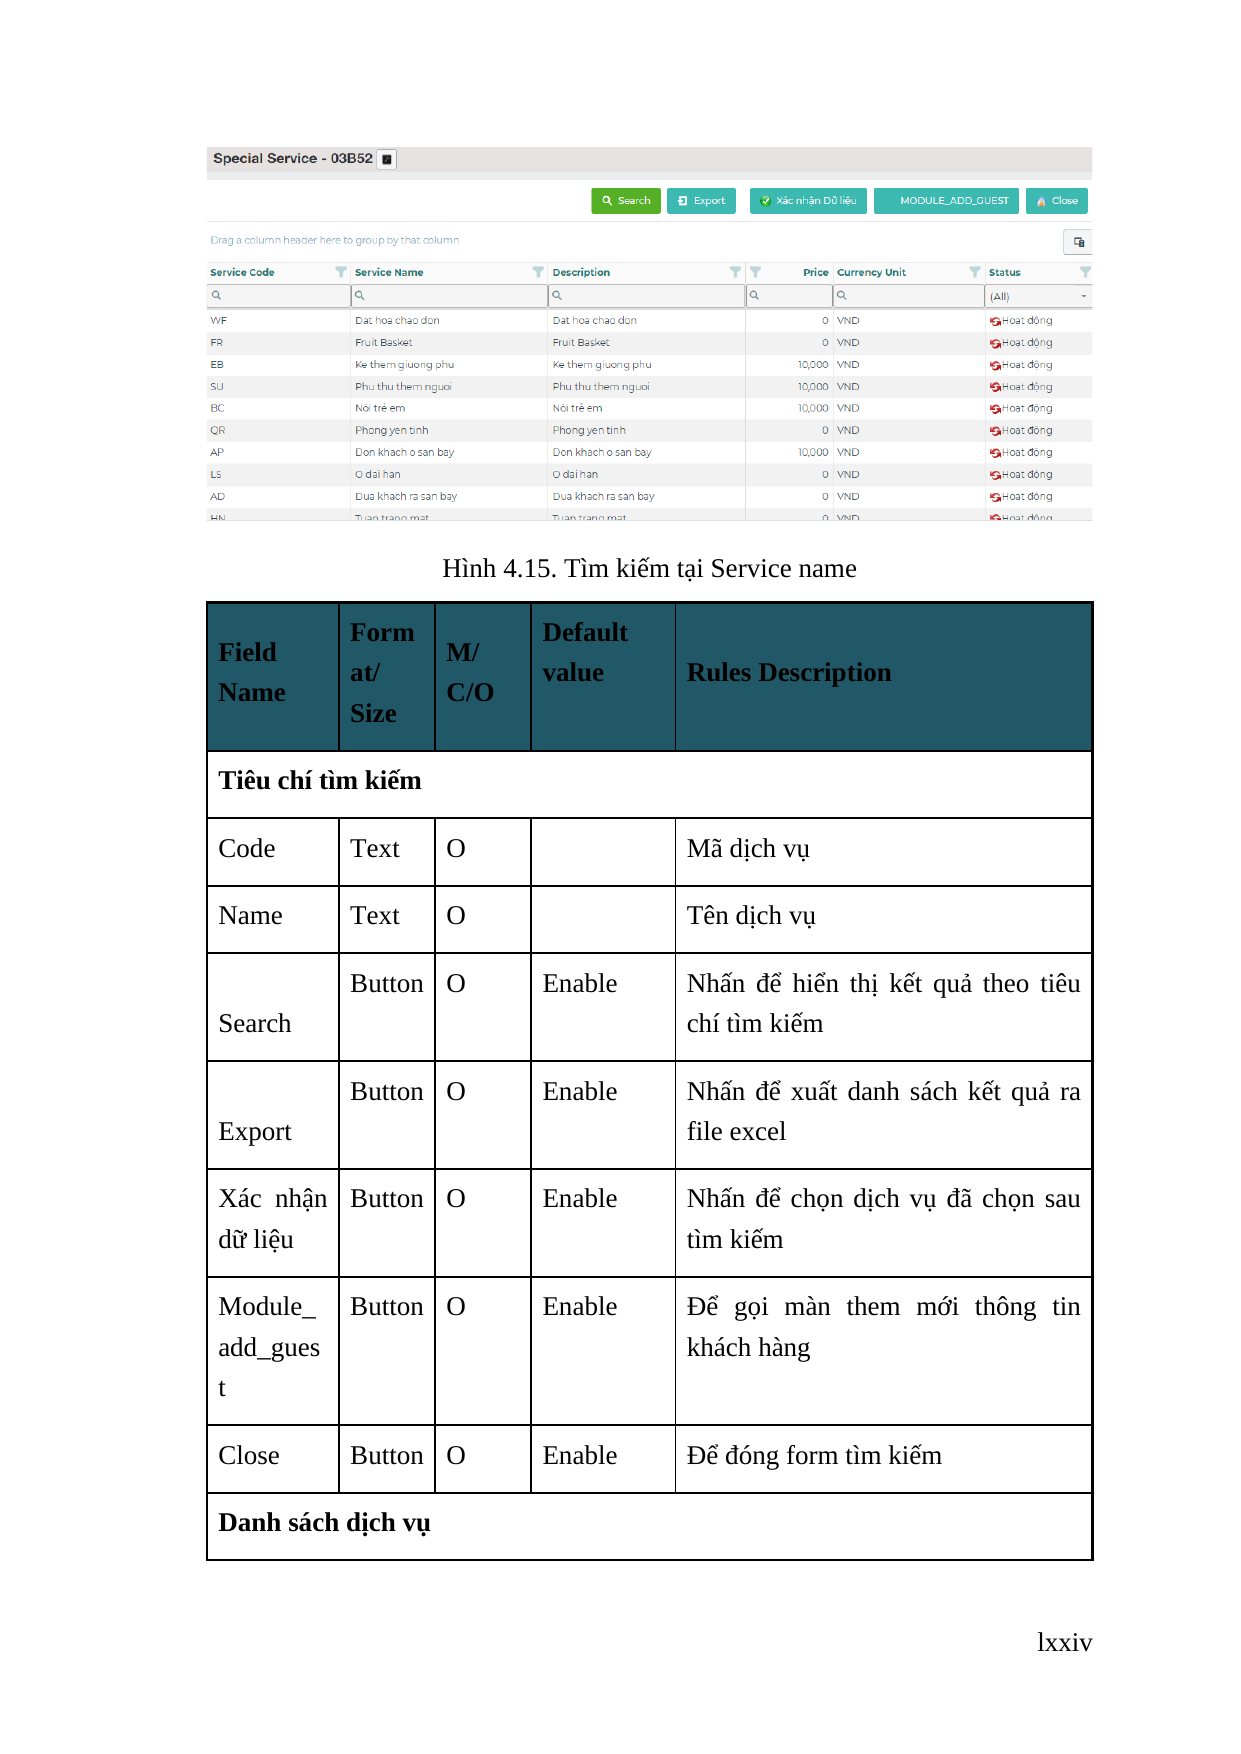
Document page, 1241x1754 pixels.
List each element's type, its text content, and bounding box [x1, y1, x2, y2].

table_cell Xác nhận dữ liệu [208, 1170, 338, 1276]
table_cell Để đóng form tìm kiếm [676, 1426, 1091, 1492]
table_header Default value [532, 604, 675, 750]
table_cell Name [208, 887, 338, 952]
table_header M/C/O [436, 604, 530, 750]
table_cell Button [340, 1278, 434, 1424]
table_cell Search [208, 954, 338, 1060]
table_cell Nhấn để hiển thị kết quả theo tiêu chí tìm kiếm [676, 954, 1091, 1060]
table_cell O [436, 887, 530, 952]
table_cell Tiêu chí tìm kiếm [208, 752, 1091, 817]
table_cell O [436, 1426, 530, 1492]
table_cell Module_add_guest [208, 1278, 338, 1424]
table_cell Enable [532, 1062, 675, 1168]
table_cell O [436, 1170, 530, 1276]
table_cell O [436, 1278, 530, 1424]
table_cell Button [340, 1170, 434, 1276]
table_cell Nhấn để xuất danh sách kết quả ra file excel [676, 1062, 1091, 1168]
table_cell Export [208, 1062, 338, 1168]
table_cell Enable [532, 1278, 675, 1424]
table_cell Button [340, 1426, 434, 1492]
table_cell Text [340, 887, 434, 952]
table_cell Enable [532, 954, 675, 1060]
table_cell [208, 1494, 1091, 1559]
table_cell Close [208, 1426, 338, 1492]
table_cell O [436, 1062, 530, 1168]
table_cell Enable [532, 1426, 675, 1492]
table_cell [532, 819, 675, 885]
table_header Field Name [208, 604, 338, 750]
table_cell [532, 887, 675, 952]
table_cell Nhấn để chọn dịch vụ đã chọn sau tìm kiếm [676, 1170, 1091, 1276]
table_cell Code [208, 819, 338, 885]
table_cell Để gọi màn them mới thông tin khách hàng [676, 1278, 1091, 1424]
table_cell Mã dịch vụ [676, 819, 1091, 885]
table_cell Button [340, 954, 434, 1060]
table_cell Tên dịch vụ [676, 887, 1091, 952]
table_header Format/Size [340, 604, 434, 750]
picture [206, 147, 1093, 531]
table_header Rules Description [676, 604, 1091, 750]
table_cell O [436, 954, 530, 1060]
table_cell Text [340, 819, 434, 885]
table_cell Enable [532, 1170, 675, 1276]
table_cell O [436, 819, 530, 885]
table_cell Button [340, 1062, 434, 1168]
